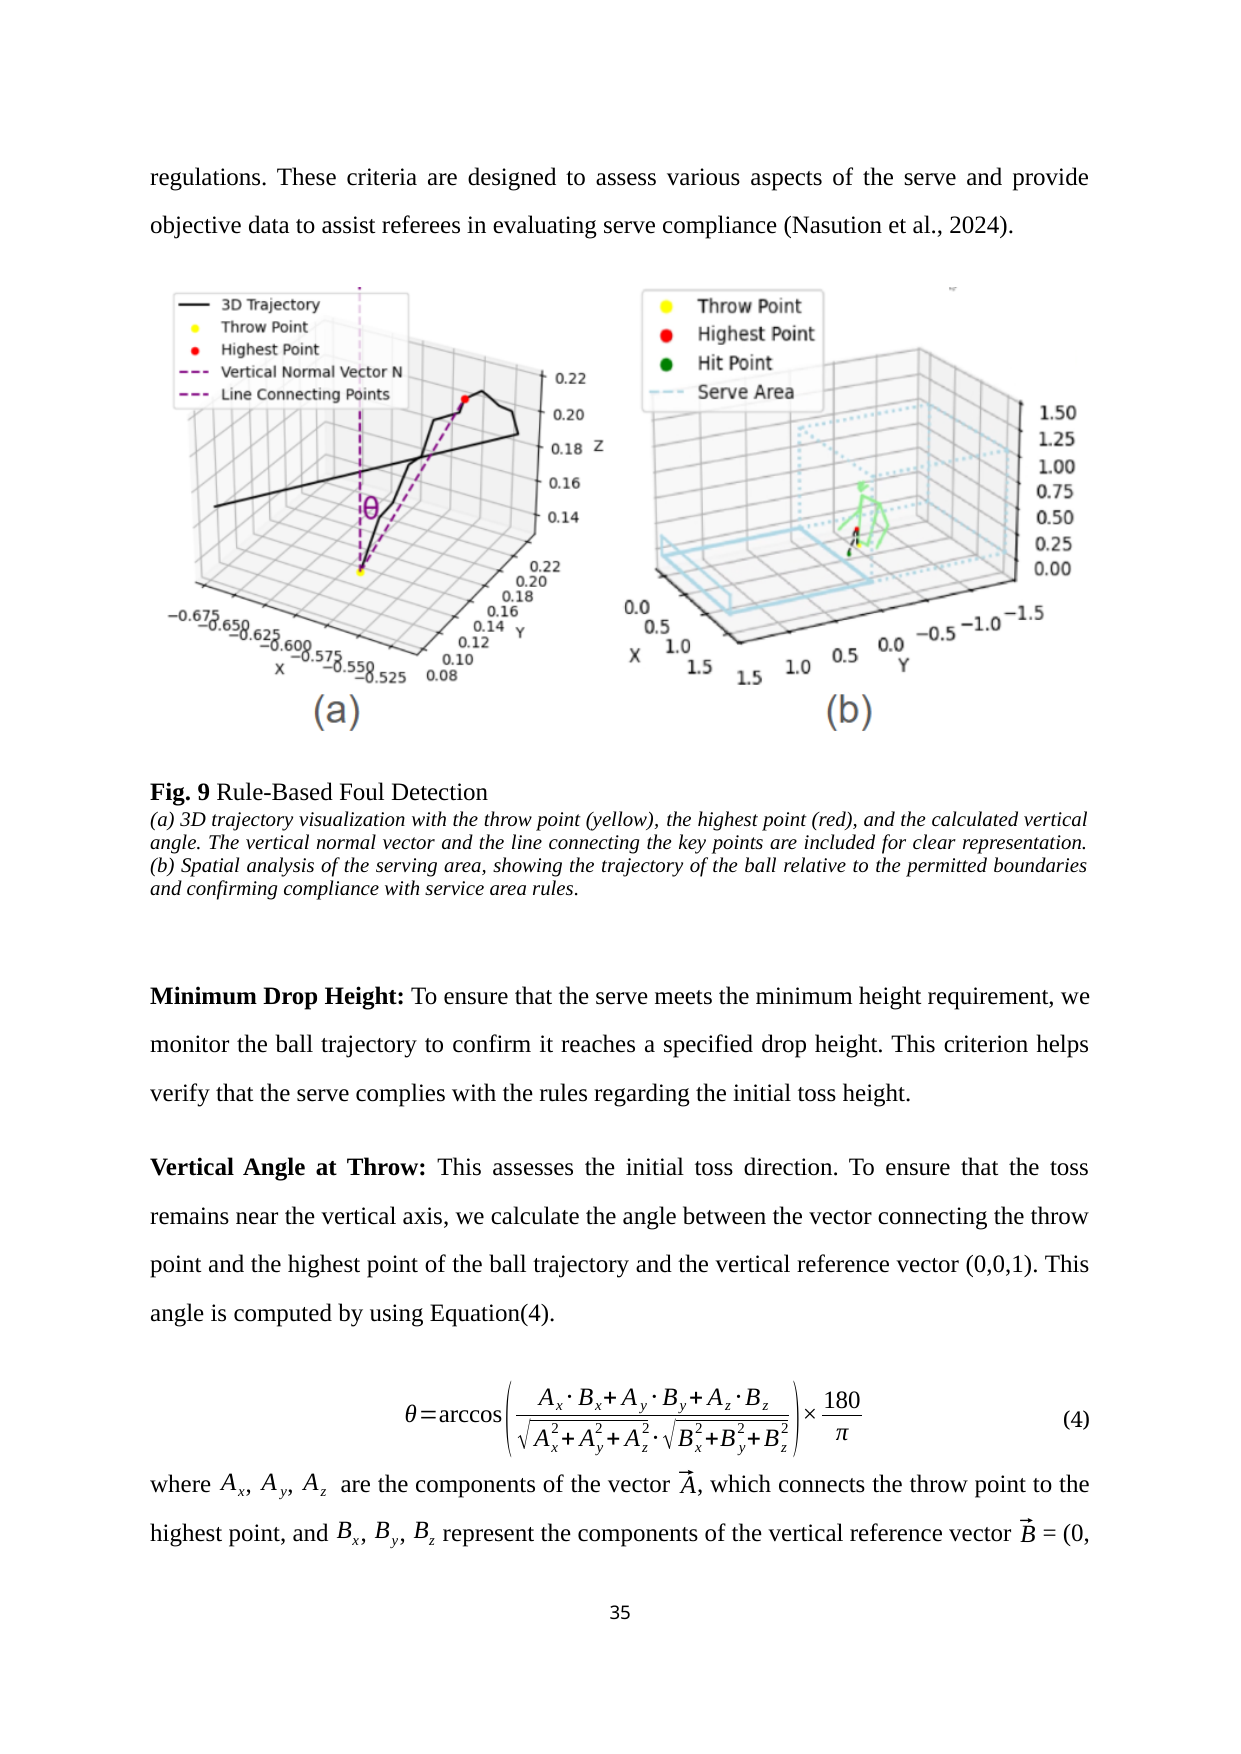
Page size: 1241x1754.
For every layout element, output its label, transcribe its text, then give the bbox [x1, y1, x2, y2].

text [150, 1468, 1090, 1549]
list (4) [181, 1370, 1090, 1468]
text Fig. 9 Rule-Based Foul Detection [150, 775, 1090, 808]
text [150, 160, 1090, 241]
text Vertical Angle at Throw: This assesses the initial toss direction. To ensure that the toss remains near the vertical axis, we calculate the angle between the vector connecting the throw point and the highest point of the ball trajectory and the vertical reference vector (0,0,1). This angle is computed by using Equation(4). [150, 1150, 1090, 1329]
text Minimum Drop Height: To ensure that the serve meets the minimum height requirement, we monitor the ball trajectory to confirm it reaches a specified drop height. This criterion helps verify that the serve complies with the rules regarding the initial toss height. [150, 979, 1090, 1109]
text (a) 3D trajectory visualization with the throw point (yellow), the highest point (red), and the calculated vertical angle. The vertical normal vector and the line connecting the key points are included for clear representation. (b) Spatial analysis of the serving area, showing the trajectory of the ball relative to the permitted boundaries and confirming compliance with service area rules. [150, 808, 1090, 899]
picture [150, 287, 1084, 744]
